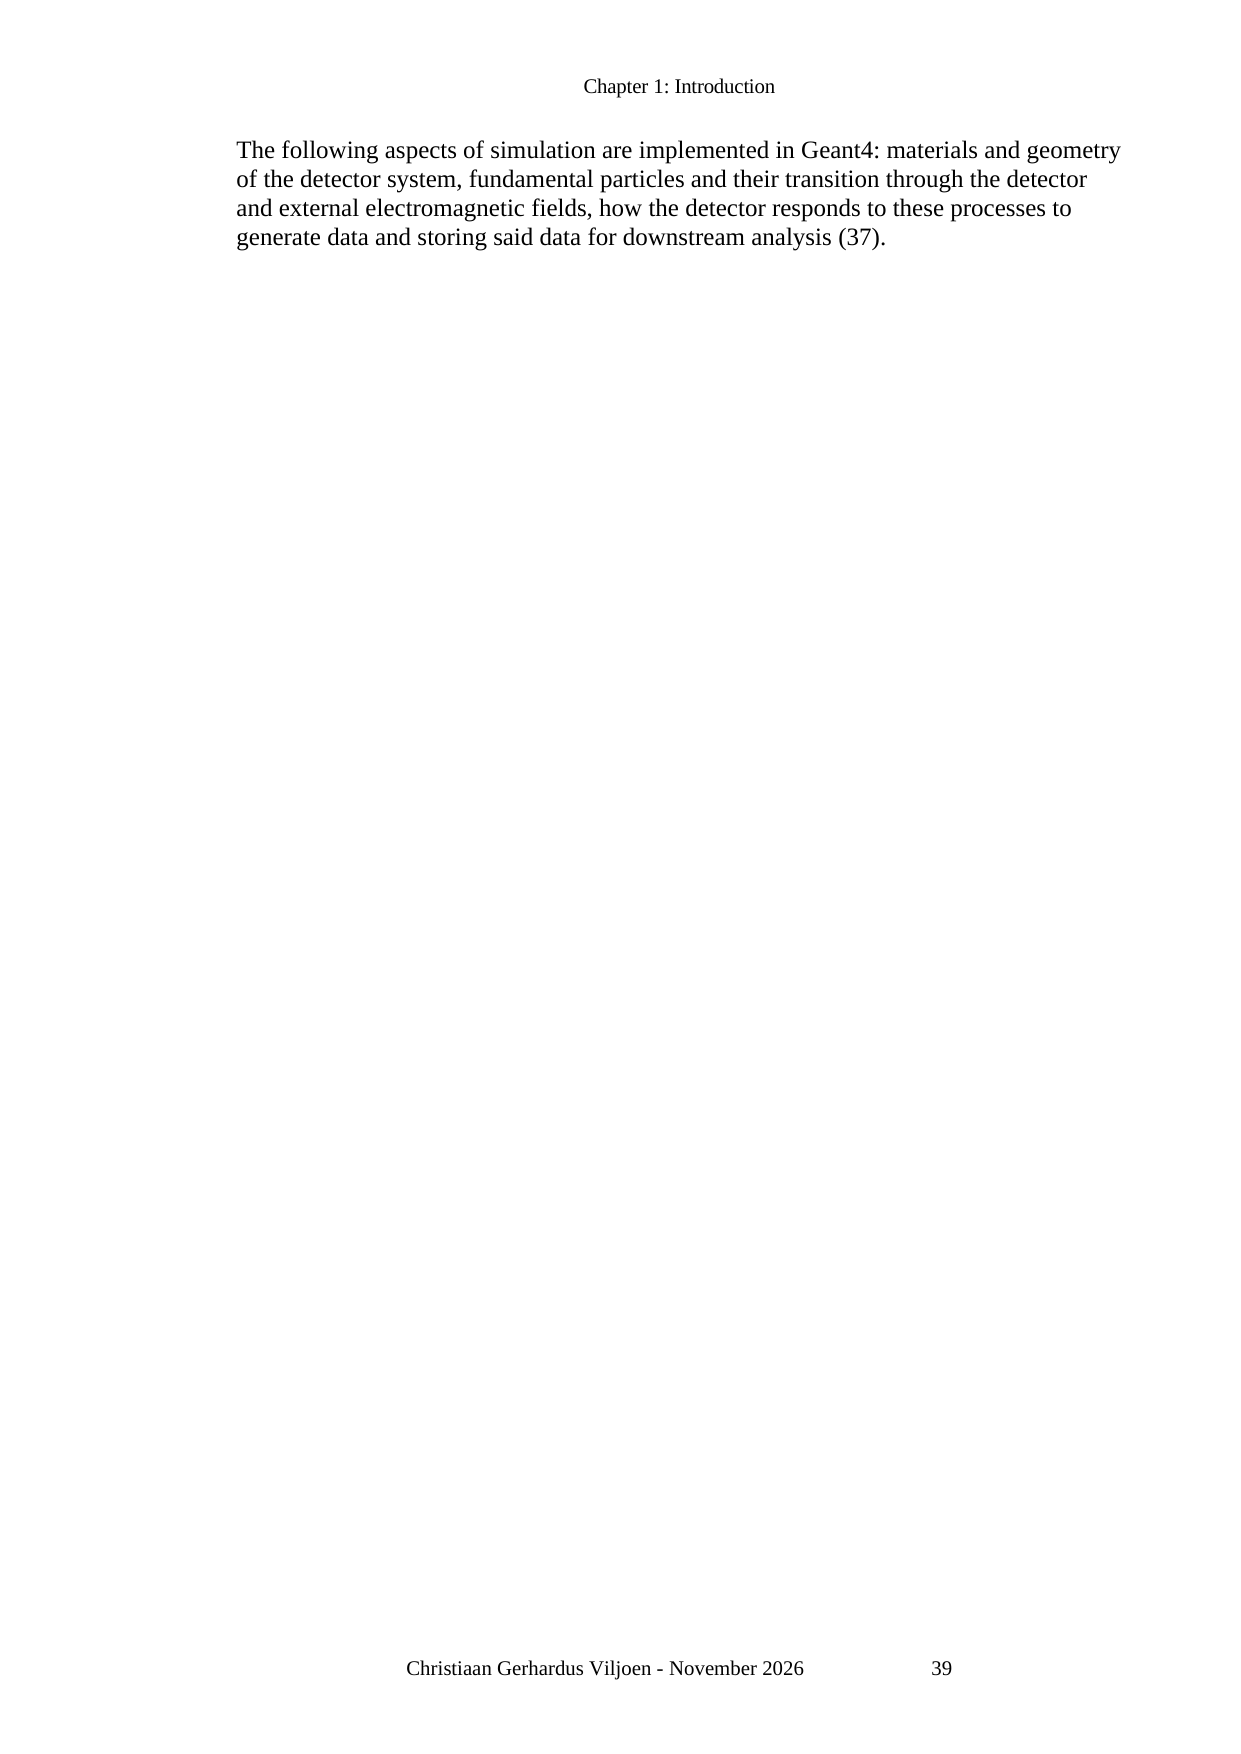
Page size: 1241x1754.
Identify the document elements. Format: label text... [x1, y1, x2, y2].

text The following aspects of simulation are implemented in Geant4: materials and geometry of the detector system, fundamental particles and their transition through the detector and external electromagnetic fields, how the detector responds to these processes to generate data and storing said data for downstream analysis . [236, 135, 1122, 250]
